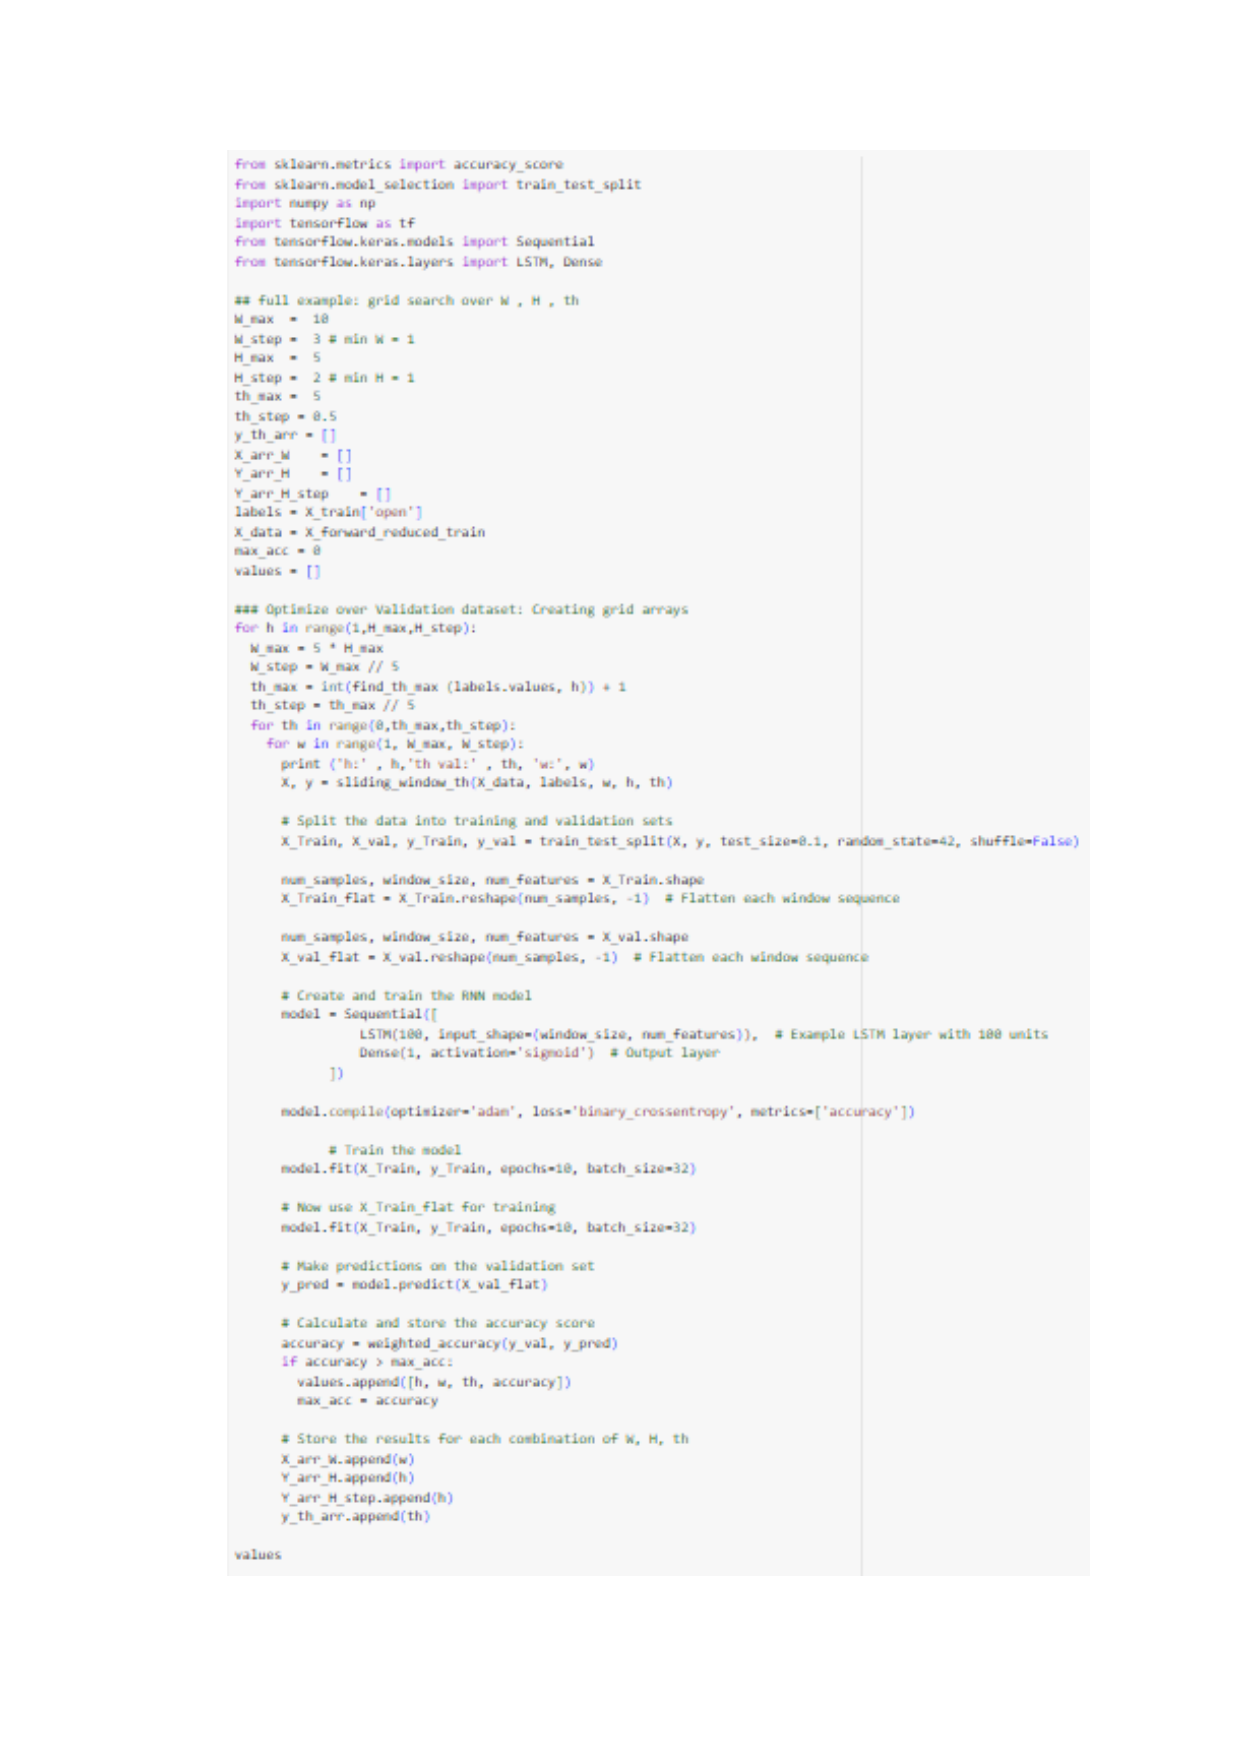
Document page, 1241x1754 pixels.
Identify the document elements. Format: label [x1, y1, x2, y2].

picture [227, 150, 1090, 1576]
